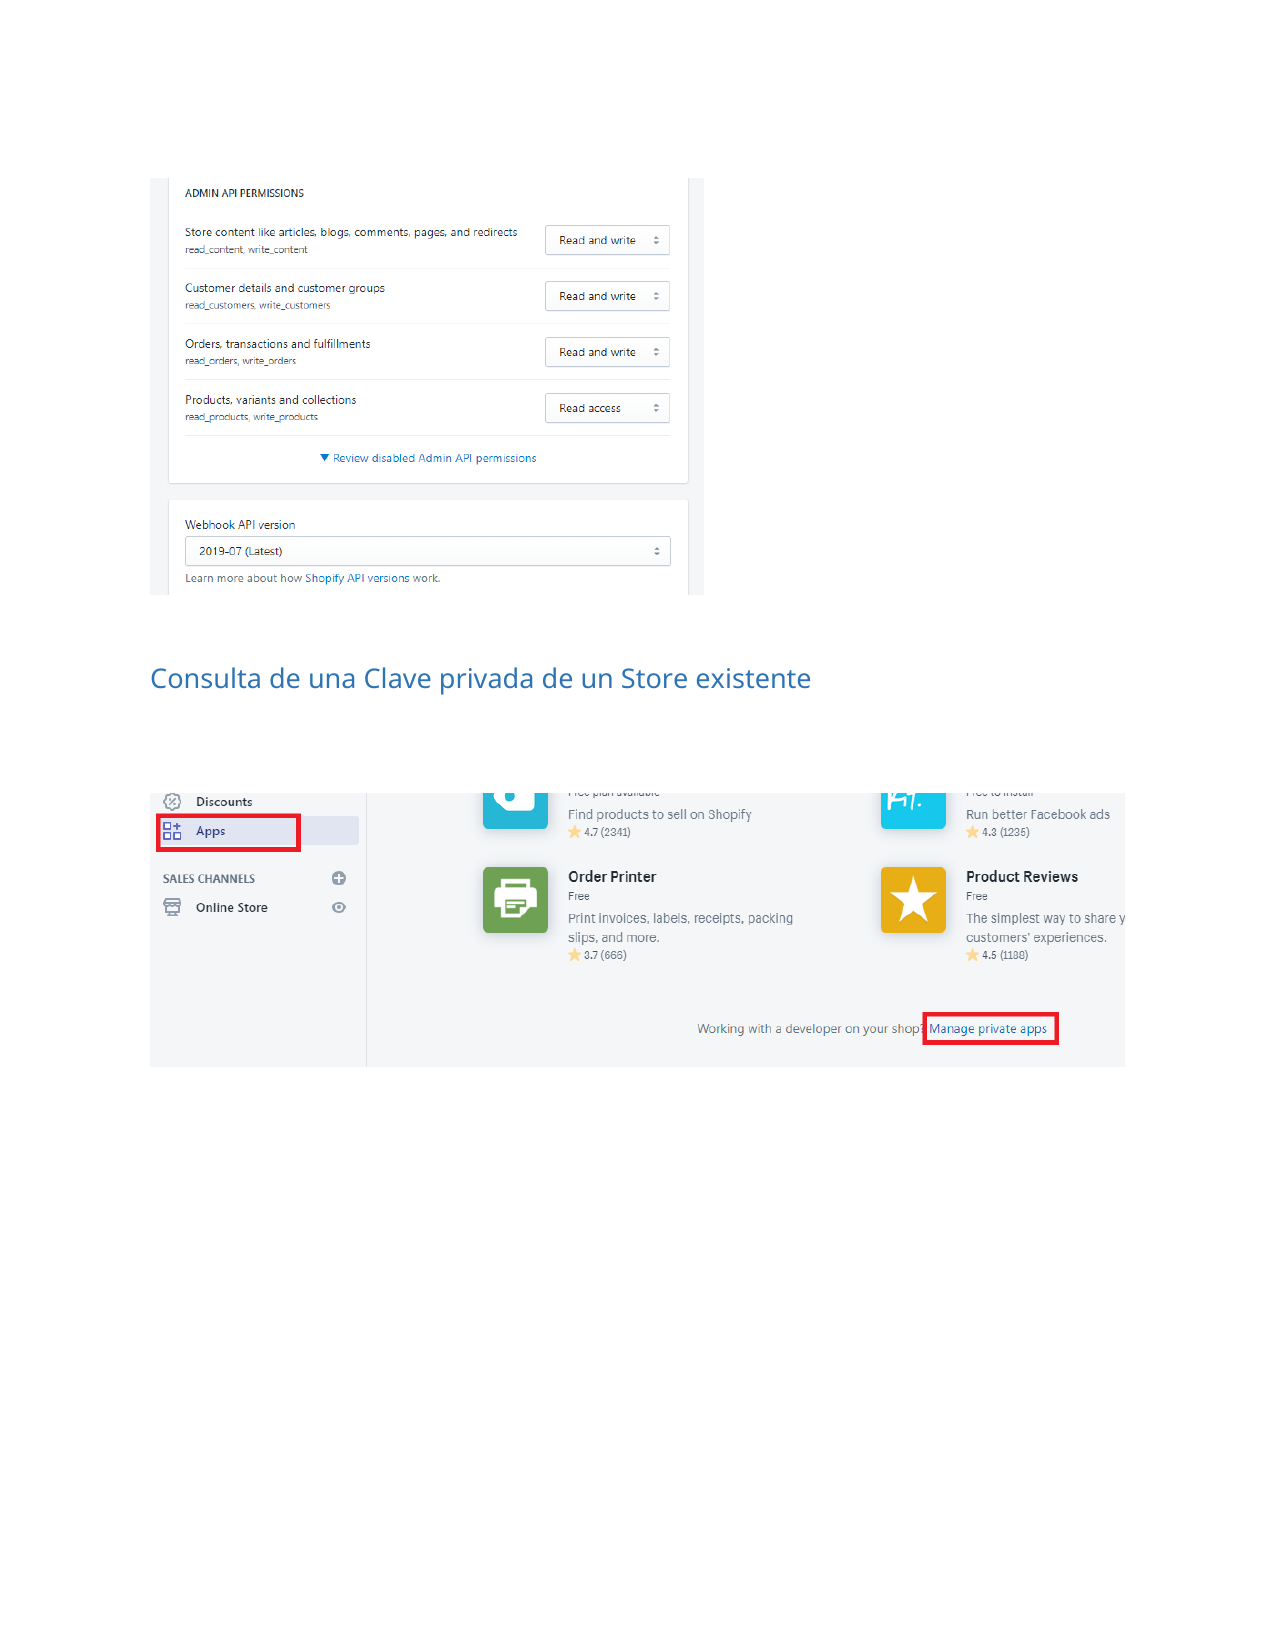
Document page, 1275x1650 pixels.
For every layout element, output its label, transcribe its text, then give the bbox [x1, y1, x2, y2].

picture [150, 793, 1125, 1067]
picture [150, 178, 705, 595]
subtitle Consulta de una Clave privada de un Store existente [150, 660, 1125, 697]
